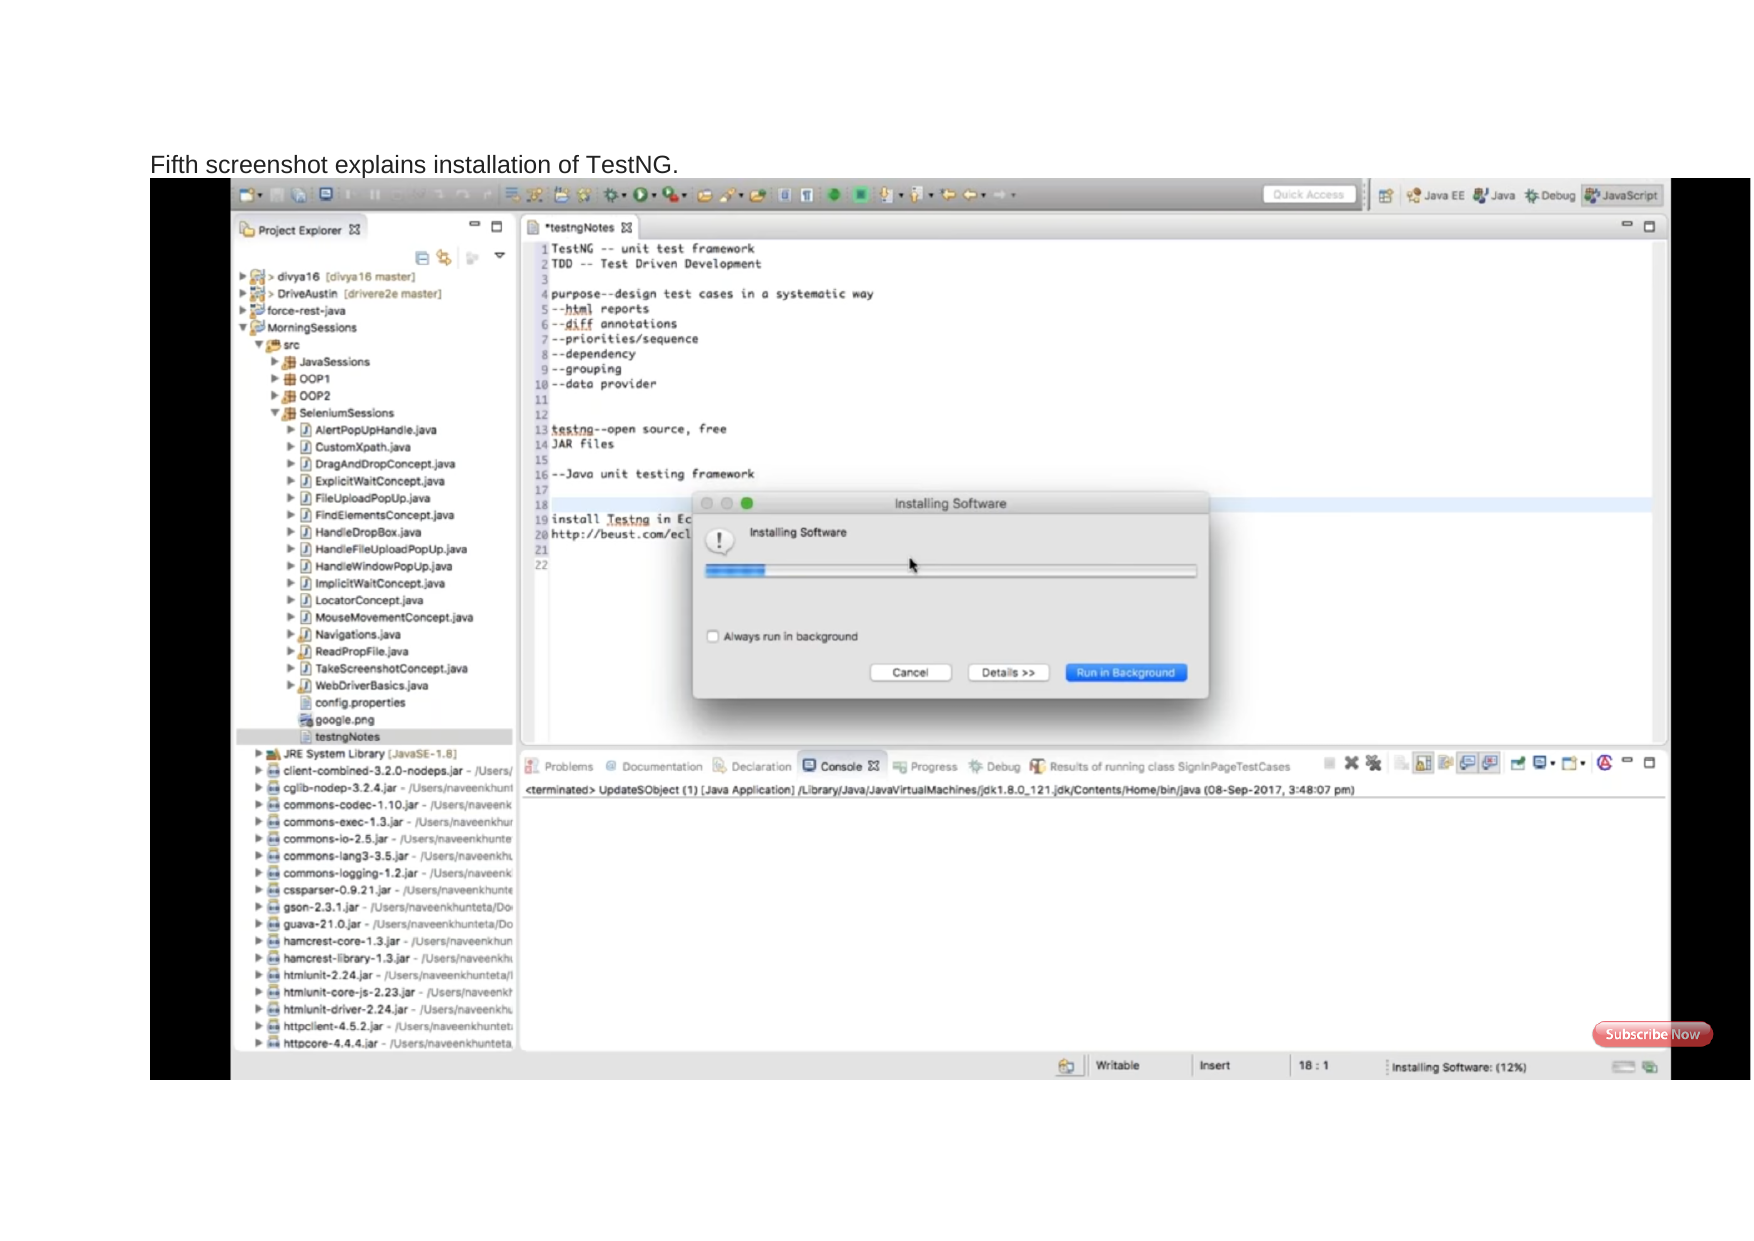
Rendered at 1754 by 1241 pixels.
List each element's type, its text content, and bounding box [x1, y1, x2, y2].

picture [150, 178, 1751, 1080]
text Fifth screenshot explains installation of TestNG. [150, 150, 1604, 178]
